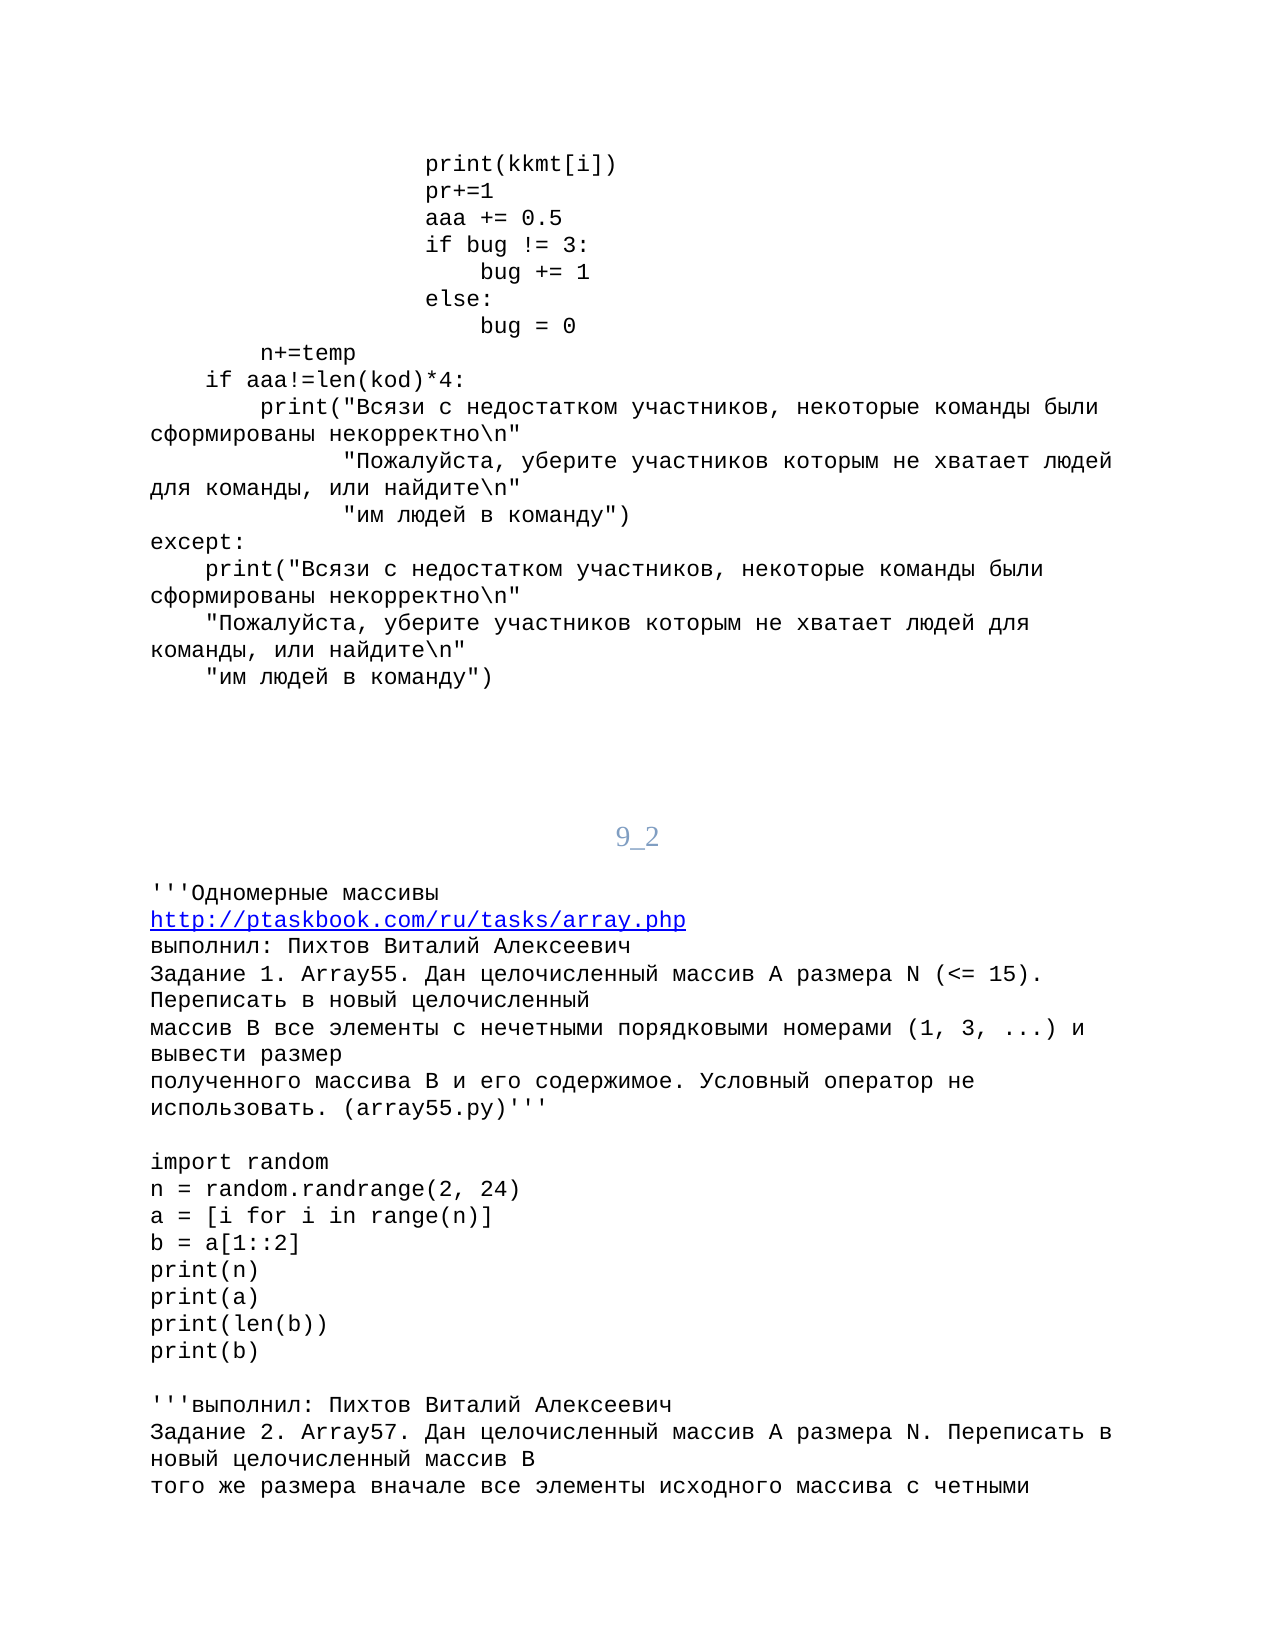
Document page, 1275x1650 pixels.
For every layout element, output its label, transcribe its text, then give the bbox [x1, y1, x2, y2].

text n+=temp [150, 339, 1125, 366]
text "им людей в команду") [150, 501, 1125, 528]
text a = [i for i in range(n)] [150, 1202, 1125, 1229]
text print(n) [150, 1256, 1125, 1283]
text b = a[1::2] [150, 1229, 1125, 1256]
text print("Всязи с недостатком участников, некоторые команды были сформированы некорректно\n" [150, 555, 1125, 609]
text print(kkmt[i]) [150, 150, 1125, 177]
text print("Всязи с недостатком участников, некоторые команды были сформированы некорректно\n" [150, 393, 1125, 447]
text aaa += 0.5 [150, 204, 1125, 231]
text "им людей в команду") [150, 663, 1125, 689]
text import random [150, 1148, 1125, 1175]
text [150, 1472, 1125, 1499]
text Задание 1. Array55. Дан целочисленный массив A размера N (<= 15). Переписать в новый целочисленный [150, 959, 1125, 1013]
text except: [150, 528, 1125, 555]
text if aaa!=len(kod)*4: [150, 366, 1125, 393]
text print(b) [150, 1337, 1125, 1364]
text "Пожалуйста, уберите участников которым не хватает людей для команды, или найдите\n" [150, 447, 1125, 501]
text массив B все элементы с нечетными порядковыми номерами (1, 3, ...) и вывести размер [150, 1013, 1125, 1067]
text http://ptaskbook.com/ru/tasks/array.php [150, 905, 1125, 932]
text Задание 2. Array57. Дан целочисленный массив A размера N. Переписать в новый целочисленный массив B [150, 1418, 1125, 1472]
text bug = 0 [150, 312, 1125, 339]
text pr+=1 [150, 177, 1125, 204]
text полученного массива B и его содержимое. Условный оператор не использовать. (array55.py)''' [150, 1067, 1125, 1121]
text print(len(b)) [150, 1310, 1125, 1337]
text print(a) [150, 1283, 1125, 1310]
text выполнил: Пихтов Виталий Алексеевич [150, 932, 1125, 959]
text else: [150, 285, 1125, 312]
text "Пожалуйста, уберите участников которым не хватает людей для команды, или найдите\n" [150, 609, 1125, 663]
text 9_2 [150, 824, 1125, 851]
text bug += 1 [150, 258, 1125, 285]
text '''Одномерные массивы [150, 878, 1125, 905]
text n = random.randrange(2, 24) [150, 1175, 1125, 1202]
text '''выполнил: Пихтов Виталий Алексеевич [150, 1391, 1125, 1418]
text if bug != 3: [150, 231, 1125, 258]
